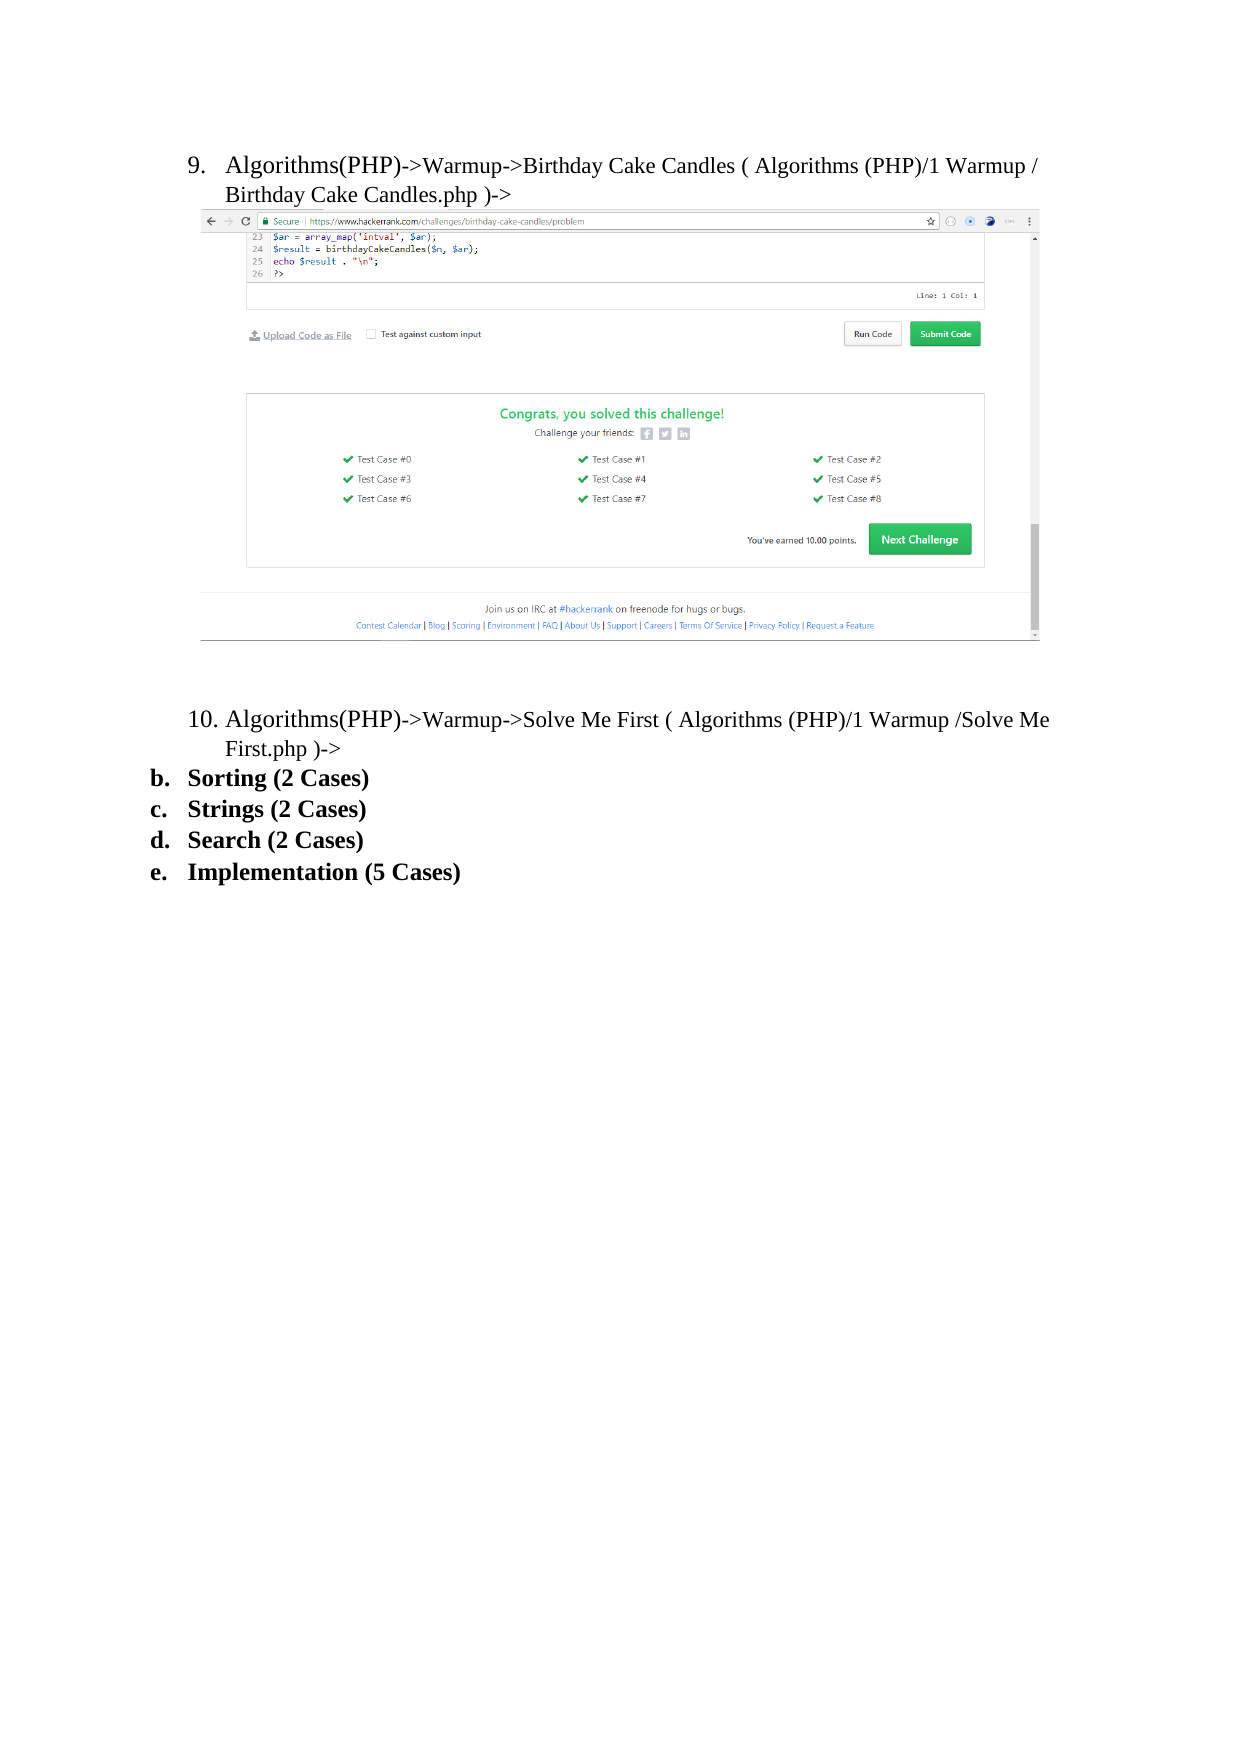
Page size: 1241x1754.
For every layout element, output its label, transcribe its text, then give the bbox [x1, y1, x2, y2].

list Sorting (2 Cases) [150, 763, 1090, 792]
list Implementation (5 Cases) [150, 857, 1090, 885]
list Strings (2 Cases) [150, 794, 1090, 823]
picture [200, 209, 1040, 641]
list Search (2 Cases) [150, 826, 1090, 854]
list Algorithms(PHP)->Warmup->Solve Me First ( Algorithms (PHP)/1 Warmup /Solve Me First.php )-> [187, 704, 1090, 761]
list Algorithms(PHP)->Warmup->Birthday Cake Candles ( Algorithms (PHP)/1 Warmup / Birthday Cake Candles.php )-> [187, 150, 1090, 207]
